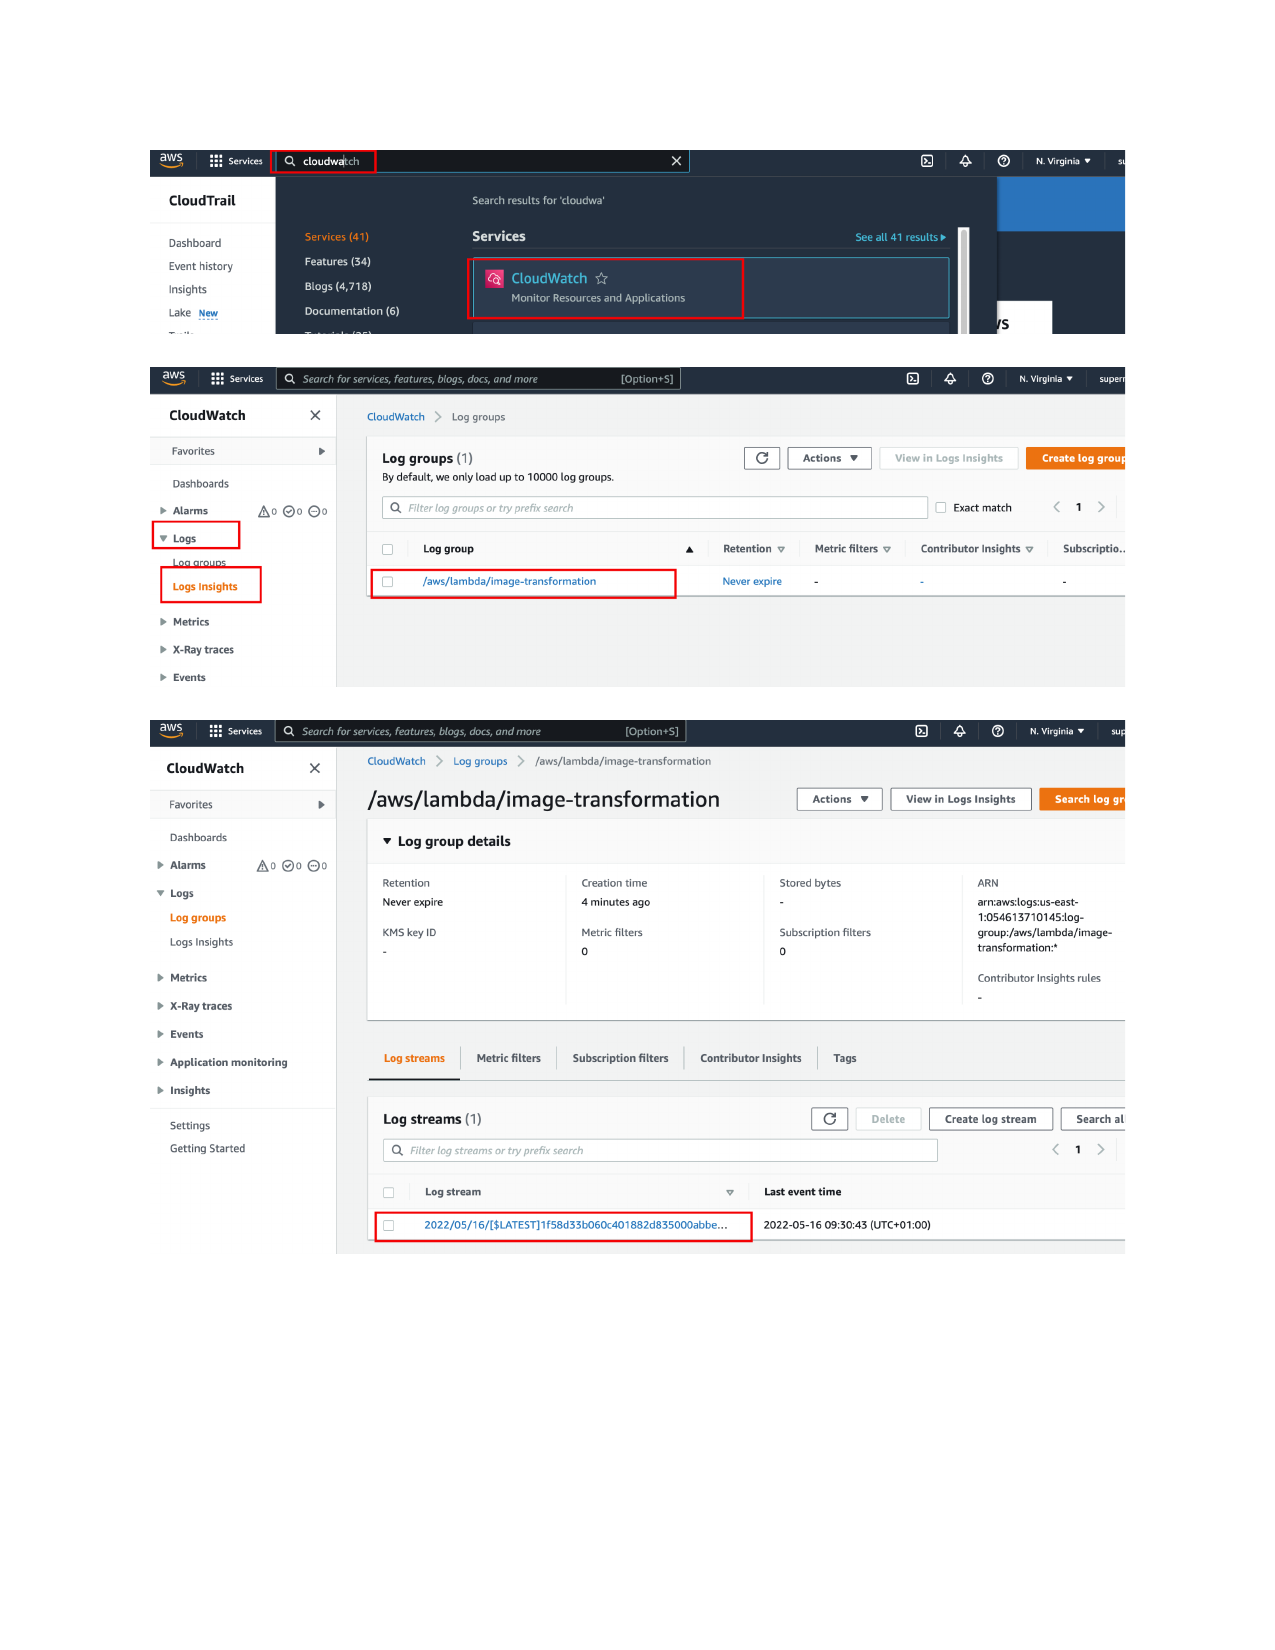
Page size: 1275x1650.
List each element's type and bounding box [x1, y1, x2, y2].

picture [150, 720, 1125, 1254]
picture [150, 150, 1125, 334]
picture [150, 367, 1125, 687]
